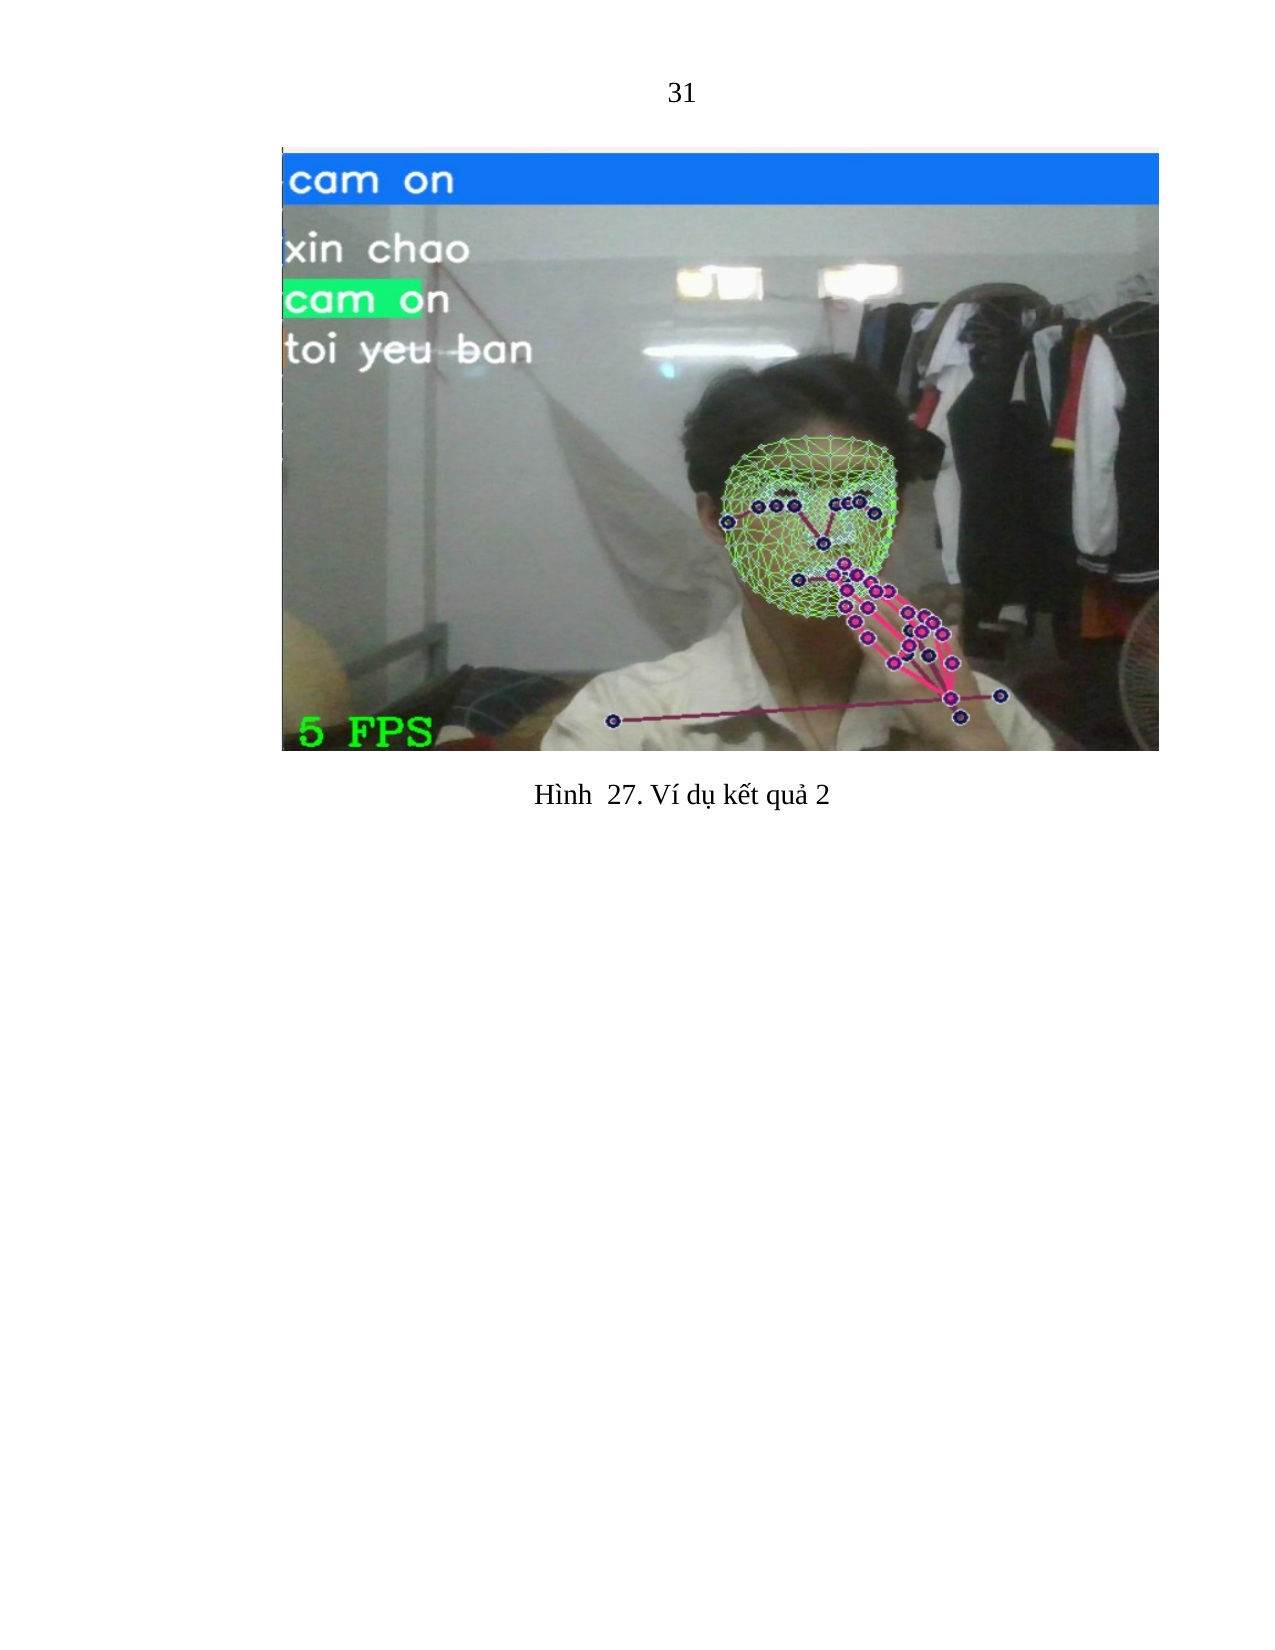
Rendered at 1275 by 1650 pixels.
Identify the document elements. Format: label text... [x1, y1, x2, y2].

picture [281, 147, 1159, 751]
text Hình 27. Ví dụ kết quả 2 [207, 777, 1157, 811]
